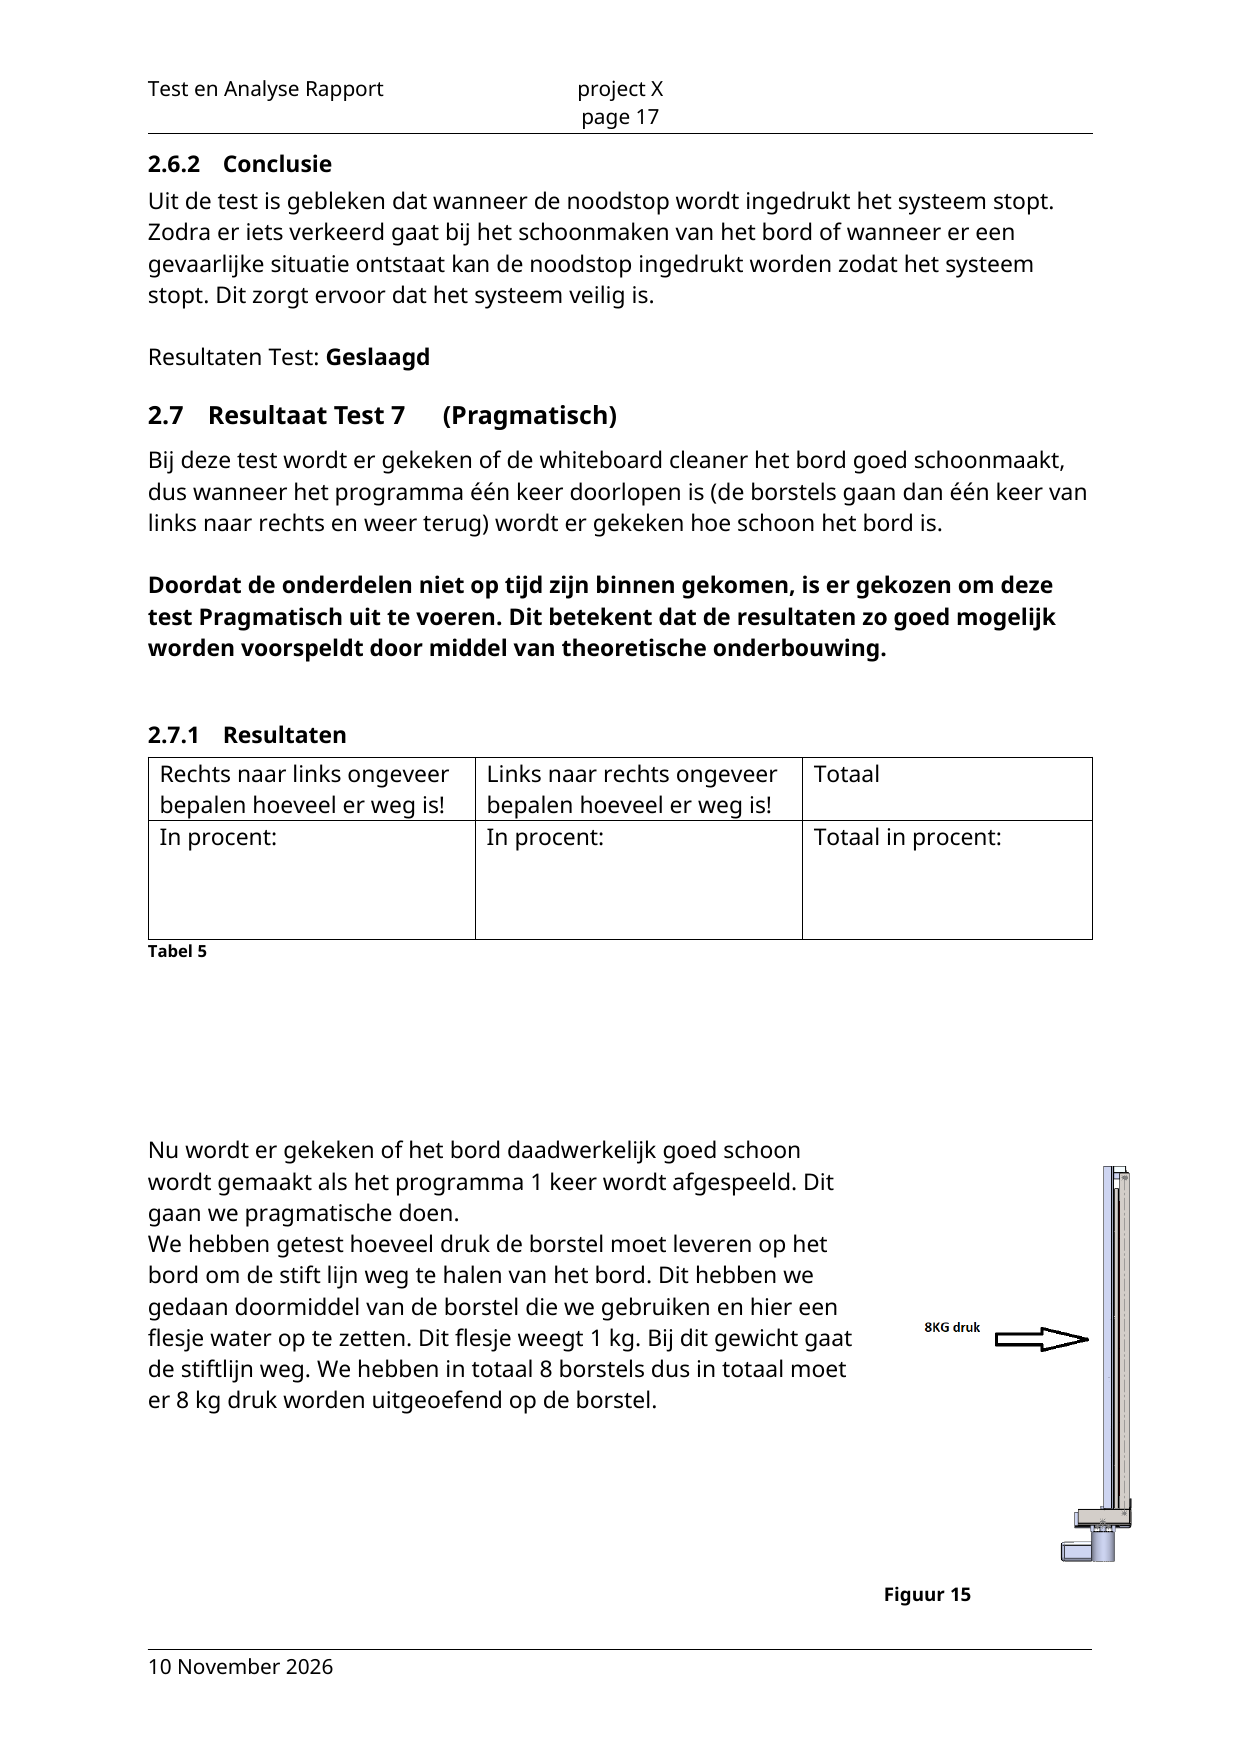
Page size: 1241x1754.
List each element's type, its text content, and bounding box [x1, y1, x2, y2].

table_cell In procent: [476, 821, 802, 939]
table_cell Totaal in procent: [803, 821, 1092, 939]
text Doordat de onderdelen niet op tijd zijn binnen gekomen, is er gekozen om deze test Pragmatisch uit te voeren. Dit betekent dat de resultaten zo goed mogelijk worden voorspeldt door middel van theoretische onderbouwing. [148, 569, 1093, 663]
text Nu wordt er gekeken of het bord daadwerkelijk goed schoon wordt gemaakt als het programma 1 keer wordt afgespeeld. Dit gaan we pragmatische doen. [148, 1134, 883, 1228]
table_header Links naar rechts ongeveer bepalen hoeveel er weg is! [476, 758, 802, 820]
subtitle Resultaat Test 7 (Pragmatisch) [148, 398, 1093, 432]
text Bij deze test wordt er gekeken of de whiteboard cleaner het bord goed schoonmaakt, dus wanneer het programma één keer doorlopen is (de borstels gaan dan één keer van links naar rechts en weer terug) wordt er gekeken hoe schoon het bord is. [148, 444, 1093, 538]
text Uit de test is gebleken dat wanneer de noodstop wordt ingedrukt het systeem stopt. Zodra er iets verkeerd gaat bij het schoonmaken van het bord of wanneer er een gevaarlijke situatie ontstaat kan de noodstop ingedrukt worden zodat het systeem stopt. Dit zorgt ervoor dat het systeem veilig is. [148, 185, 1093, 310]
text Tabel 5 [148, 940, 1093, 963]
table_header Rechts naar links ongeveer bepalen hoeveel er weg is! [149, 758, 475, 820]
text Resultaten Test: Geslaagd [148, 341, 1093, 373]
picture [883, 1134, 1185, 1572]
subtitle Conclusie [148, 148, 1093, 179]
text We hebben getest hoeveel druk de borstel moet leveren op het bord om de stift lijn weg te halen van het bord. Dit hebben we gedaan doormiddel van de borstel die we gebruiken en hier een flesje water op te zetten. Dit flesje weegt 1 kg. Bij dit gewicht gaat de stiftlijn weg. We hebben in totaal 8 borstels dus in totaal moet er 8 kg druk worden uitgeoefend op de borstel. [148, 1228, 883, 1415]
subtitle Resultaten [148, 719, 1093, 750]
table_cell In procent: [149, 821, 475, 939]
table_header Totaal [803, 758, 1092, 820]
